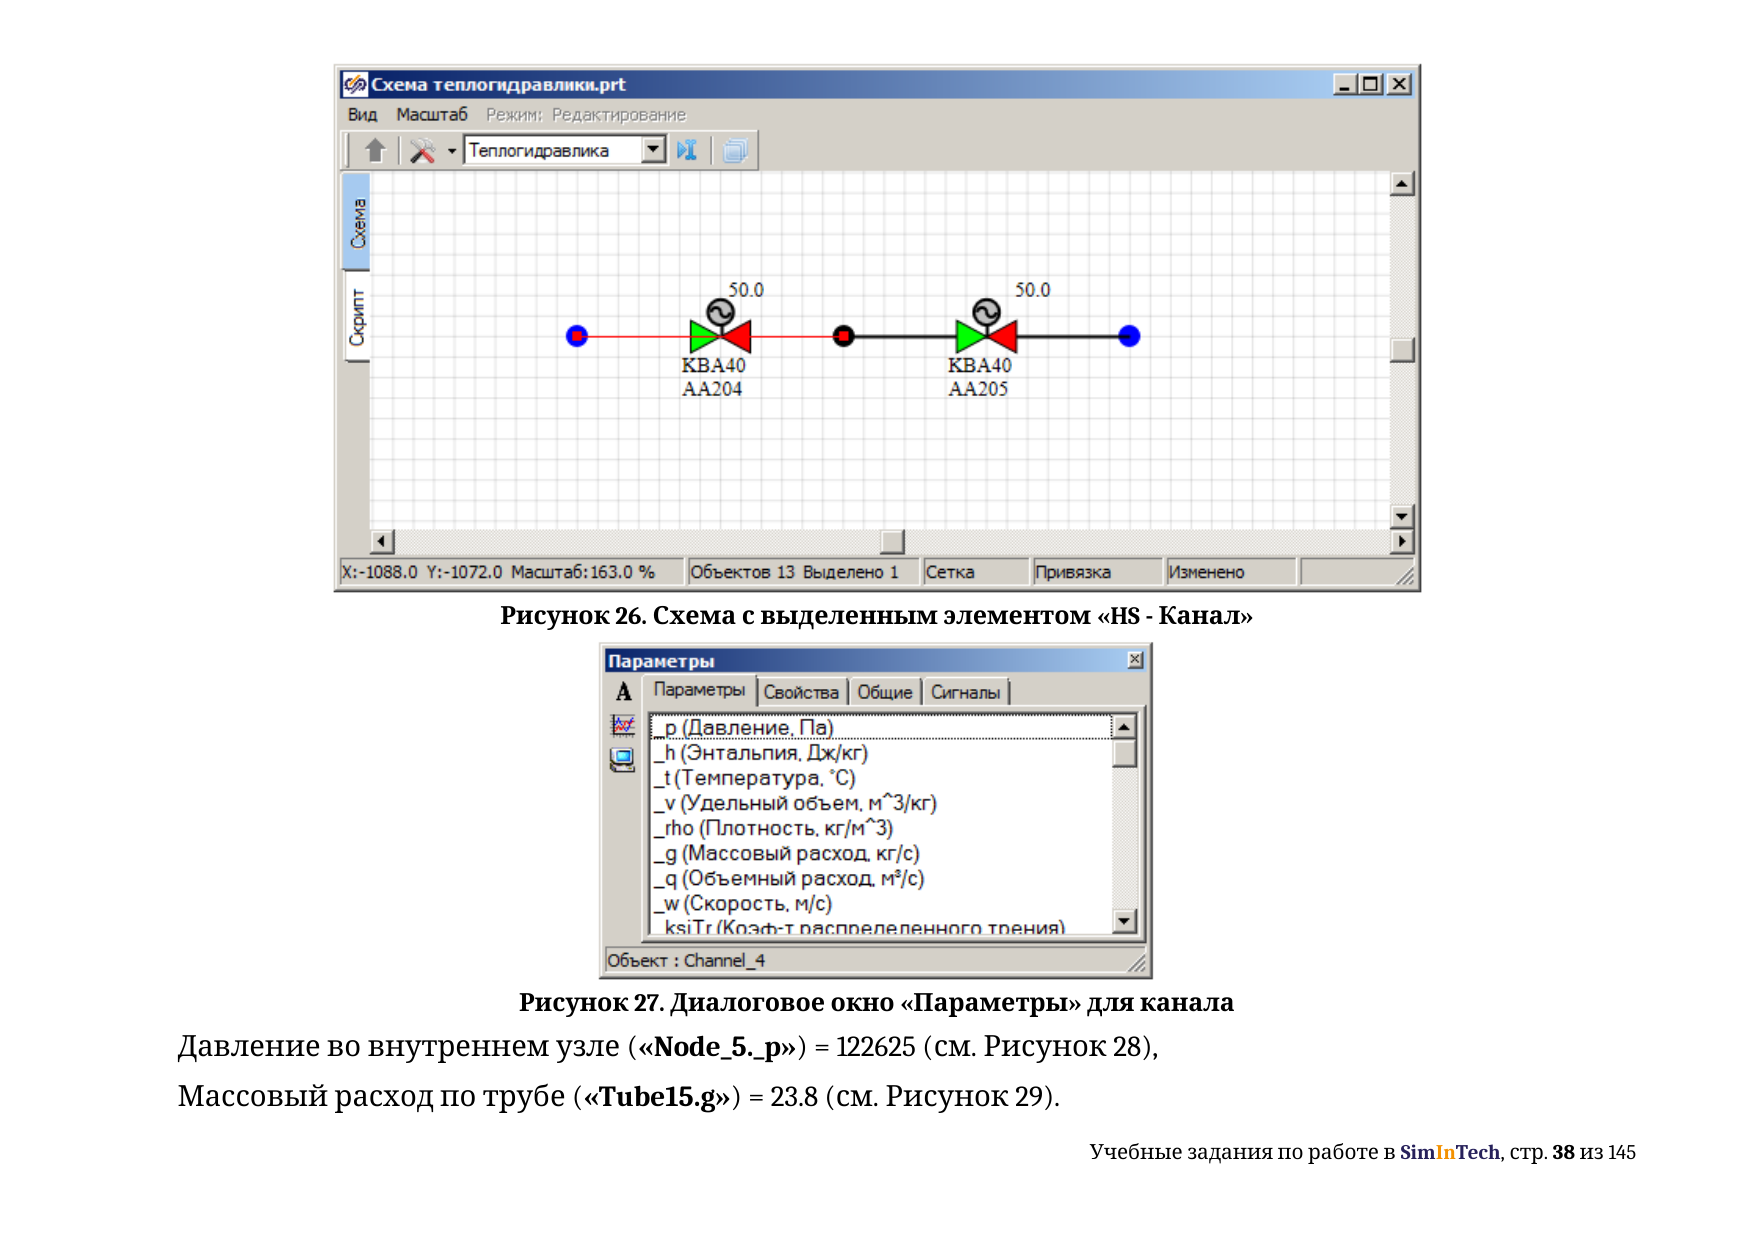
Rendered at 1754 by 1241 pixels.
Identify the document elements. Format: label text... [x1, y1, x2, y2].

picture [323, 59, 1431, 602]
picture [593, 630, 1161, 989]
